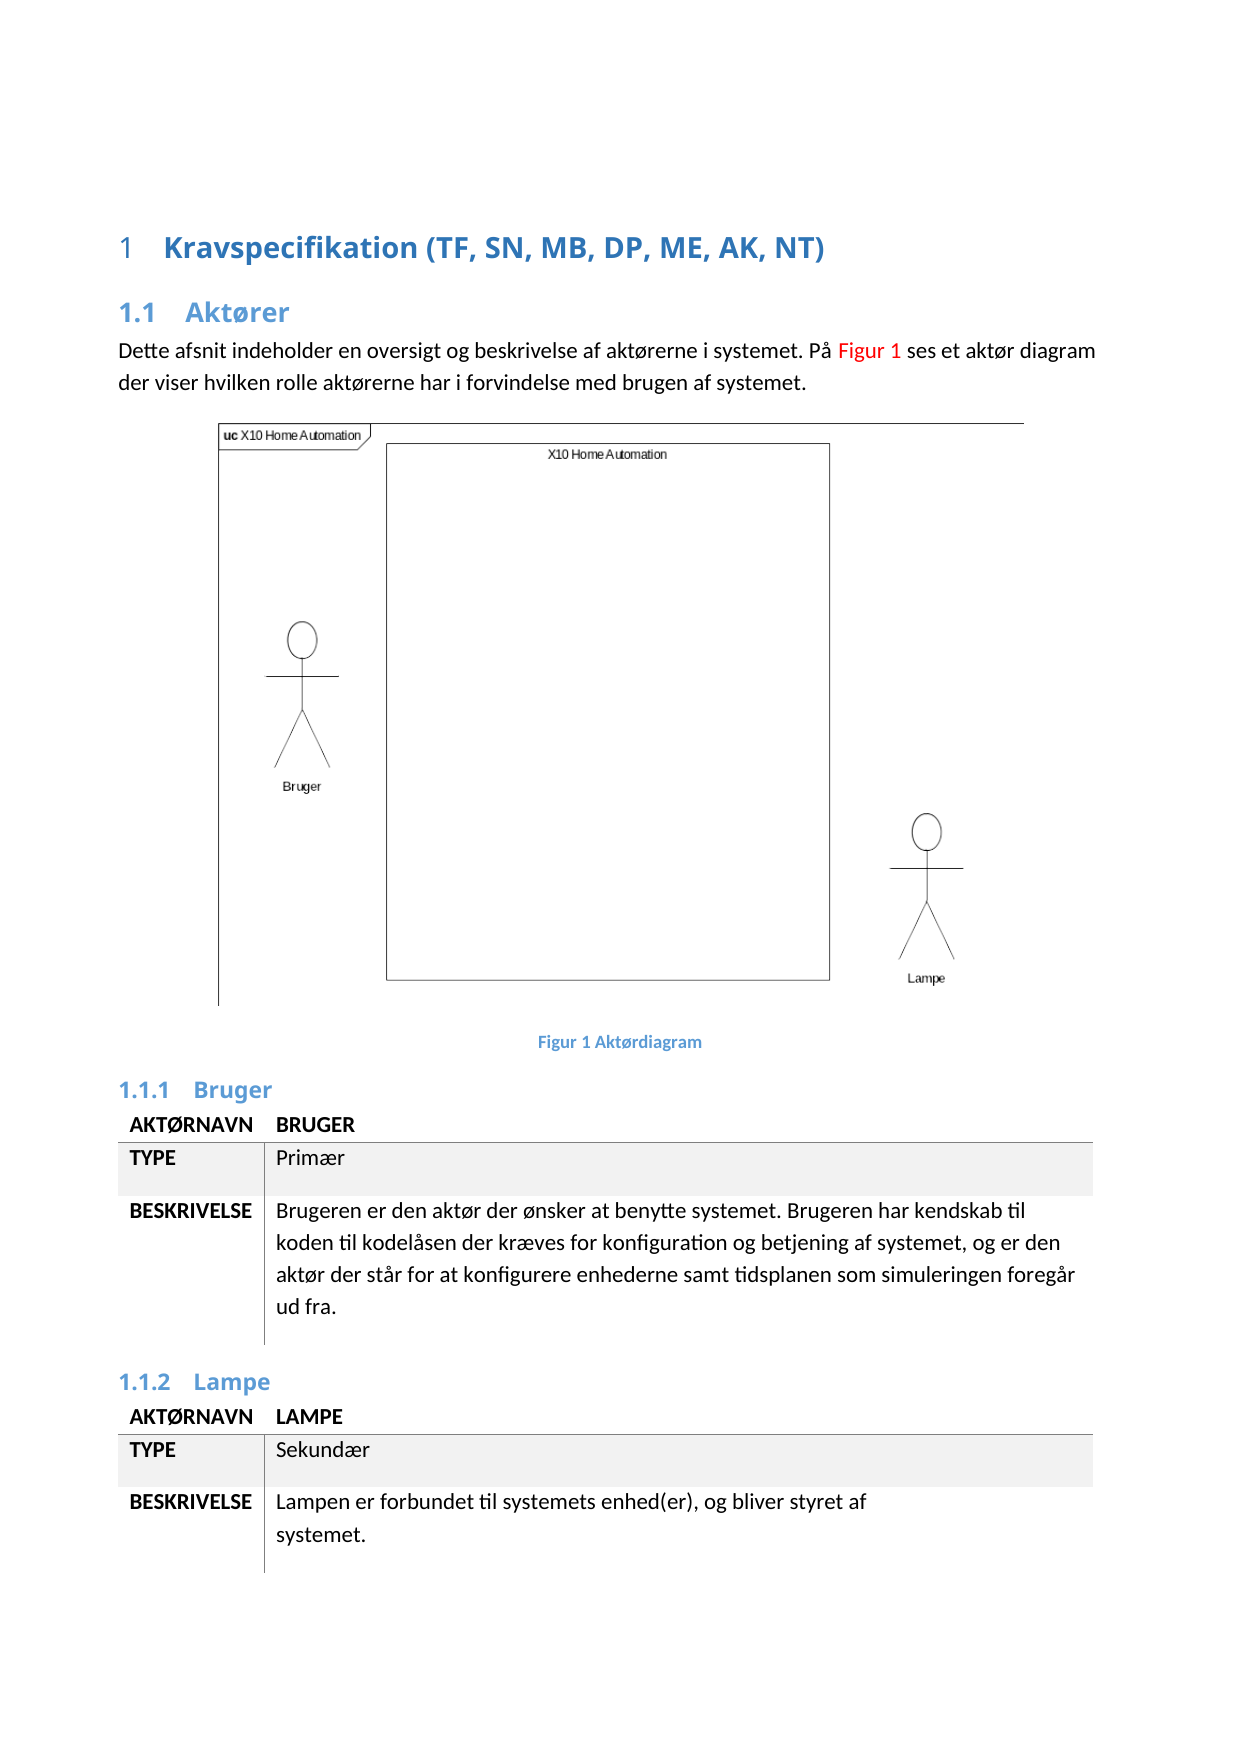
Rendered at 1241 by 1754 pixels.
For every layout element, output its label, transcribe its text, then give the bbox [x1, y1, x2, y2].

table_cell Sekundær [265, 1435, 1093, 1487]
subtitle Bruger [118, 1074, 1122, 1106]
table_header Aktørnavn [118, 1110, 264, 1142]
subtitle Lampe [118, 1366, 1122, 1397]
table_cell Type [118, 1143, 264, 1196]
table_cell Type [118, 1435, 264, 1487]
subtitle Aktører [118, 294, 1122, 331]
table_header Bruger [265, 1110, 1093, 1142]
table_header Lampe [265, 1402, 1093, 1434]
table_cell Beskrivelse [118, 1488, 264, 1572]
text Figur 1 Aktørdiagram [118, 1031, 1122, 1053]
table_cell Lampen er forbundet til systemets enhed(er), og bliver styret af systemet. [265, 1488, 953, 1572]
table_header Aktørnavn [118, 1402, 264, 1434]
table_cell Brugeren er den aktør der ønsker at benytte systemet. Brugeren har kendskab til koden til kodelåsen der kræves for konfiguration og betjening af systemet, og er den aktør der står for at konfigurere enhederne samt tidsplanen som simuleringen foregår ud fra. [265, 1196, 1093, 1345]
subtitle Kravspecifikation (TF, SN, MB, DP, ME, AK, NT) [118, 227, 1122, 267]
table_cell Primær [265, 1143, 1093, 1196]
text Dette afsnit indeholder en oversigt og beskrivelse af aktørerne i systemet. På Figur 1 ses et aktør diagram der viser hvilken rolle aktørerne har i forvindelse med brugen af systemet. [118, 336, 1122, 396]
table_cell Beskrivelse [118, 1196, 264, 1345]
